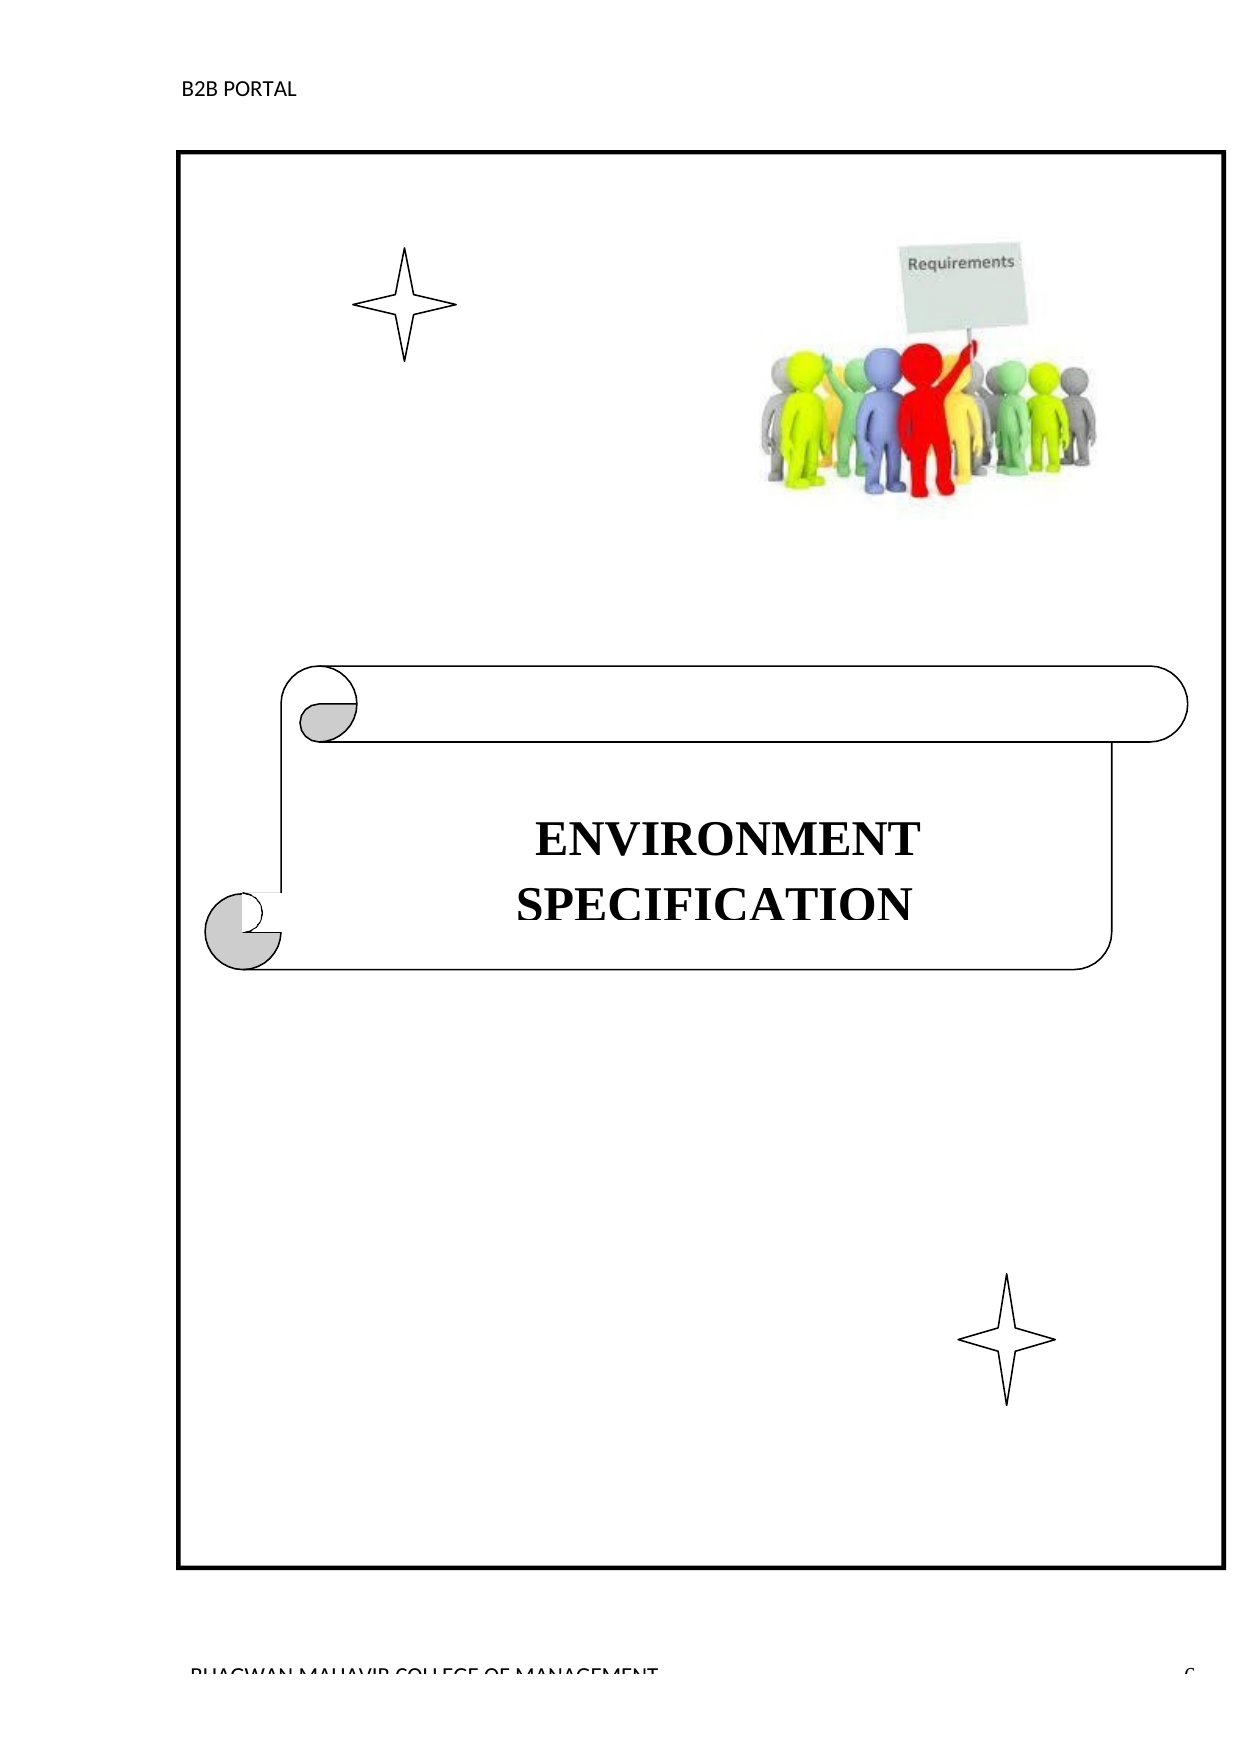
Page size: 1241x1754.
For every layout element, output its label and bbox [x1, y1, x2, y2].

picture [242, 892, 282, 933]
picture [759, 231, 1105, 521]
